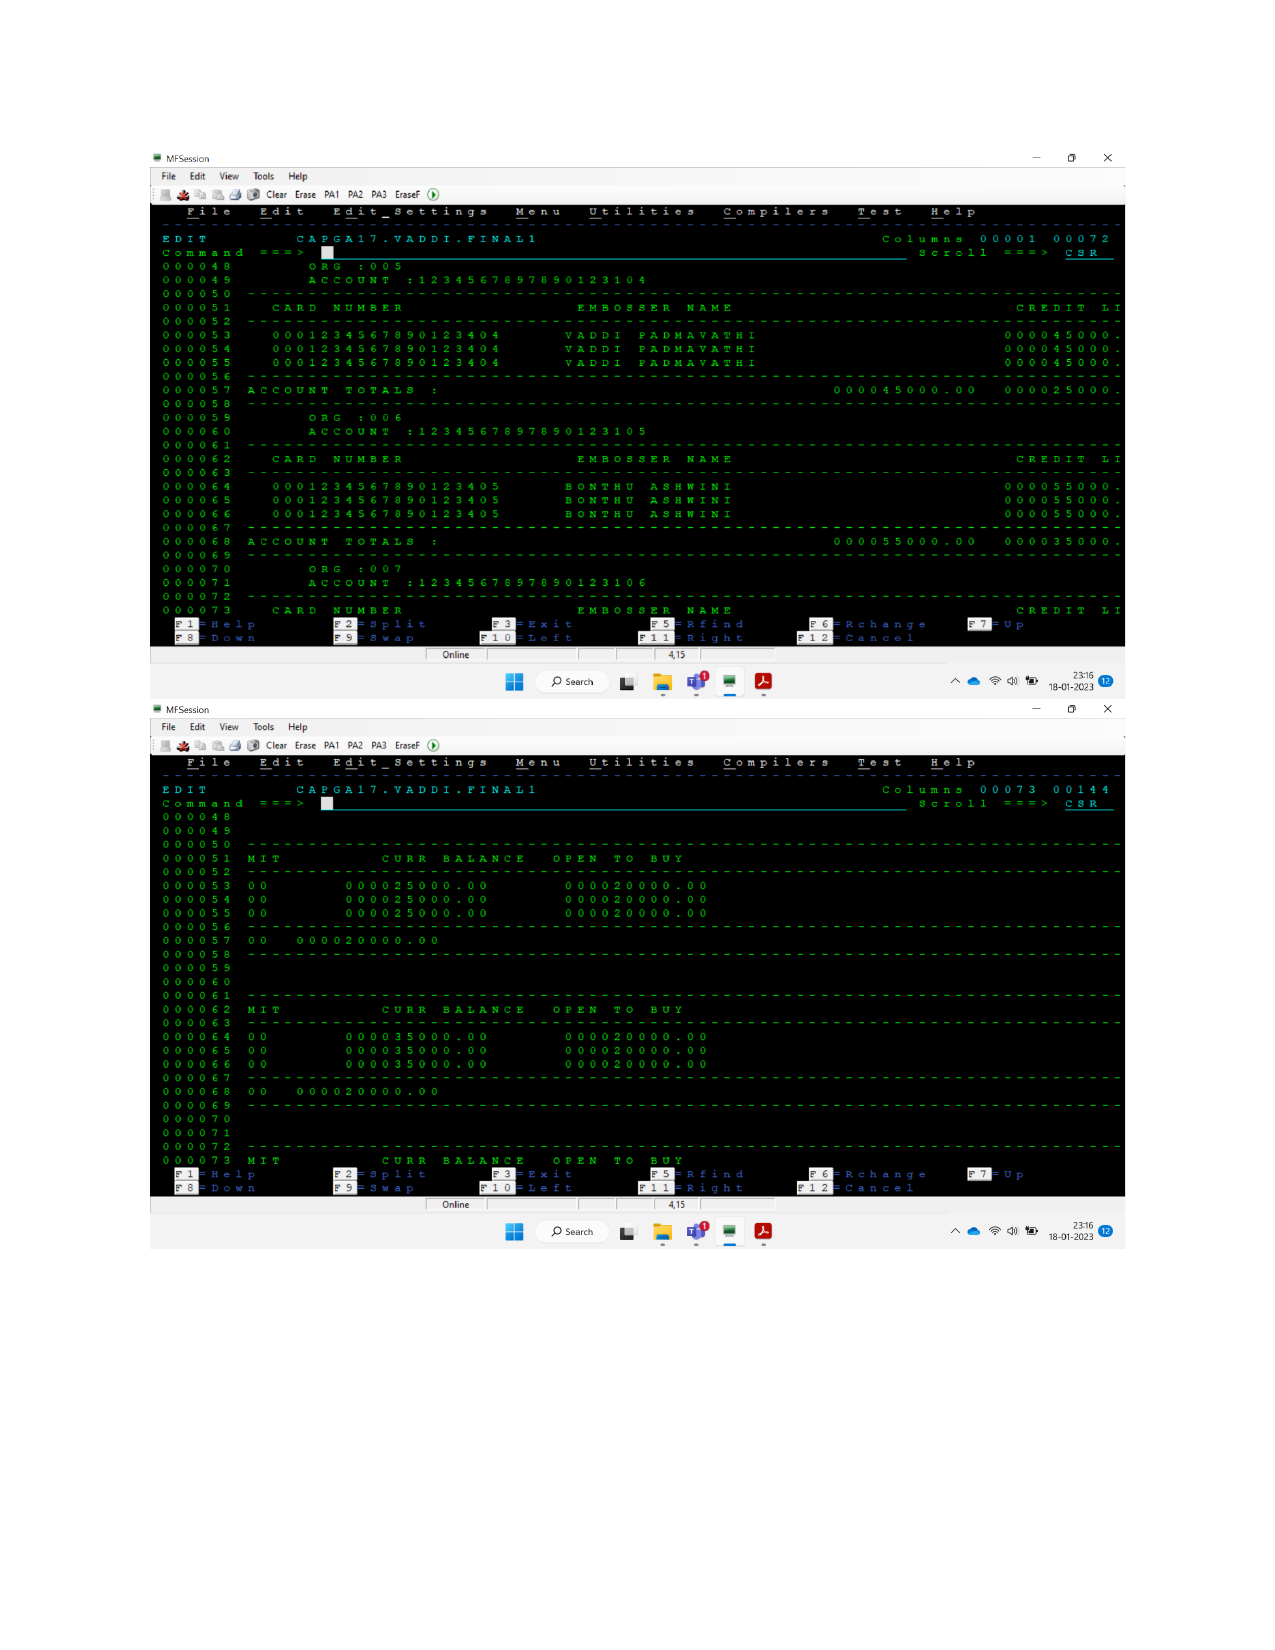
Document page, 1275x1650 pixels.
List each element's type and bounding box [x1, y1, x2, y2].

picture [150, 150, 1125, 699]
picture [150, 700, 1125, 1249]
